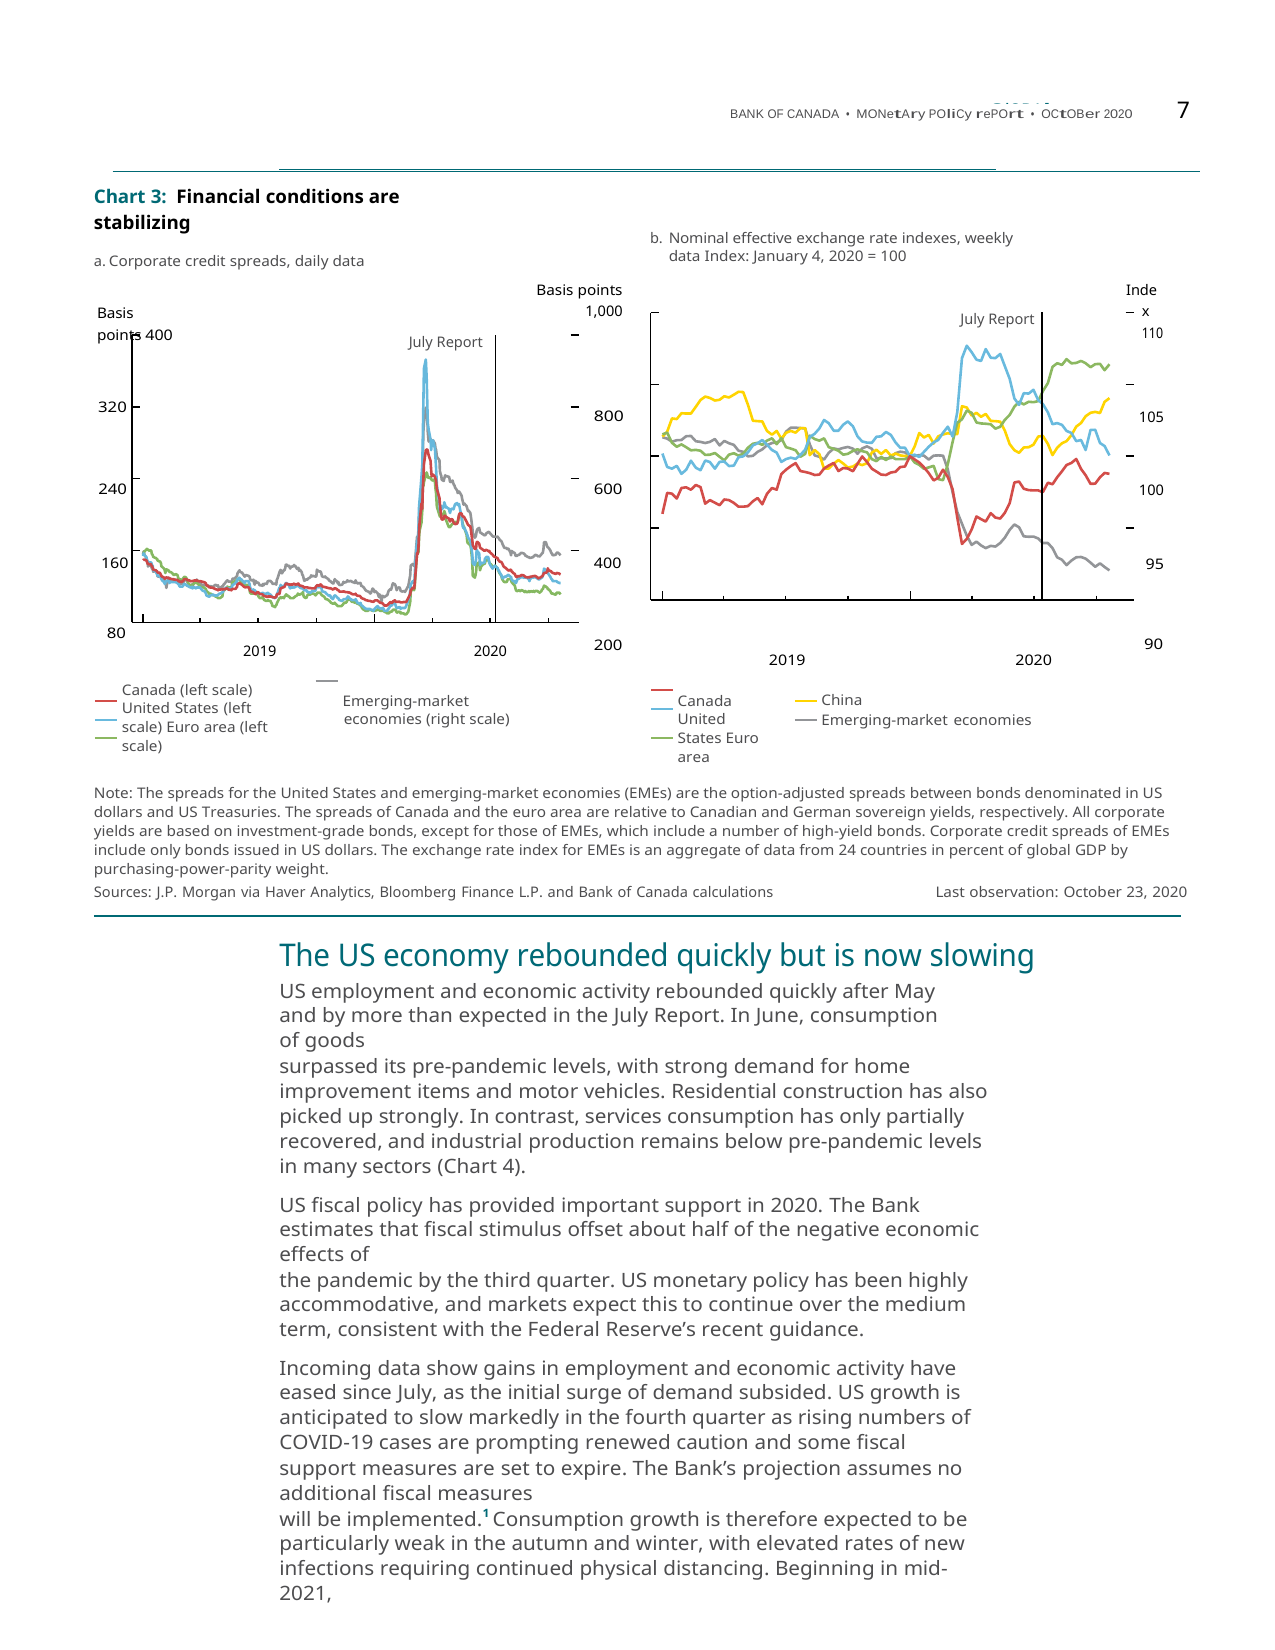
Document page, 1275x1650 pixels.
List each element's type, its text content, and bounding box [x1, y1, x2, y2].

text Basis points [486, 280, 622, 300]
text US employment and economic activity rebounded quickly after May and by more than expected in the July Report. In June, consumption of goods [279, 978, 941, 1054]
text 1,000 [486, 301, 622, 321]
list Nominal effective exchange rate indexes, weekly data Index: January 4, 2020 = 100 [650, 228, 1024, 266]
text Canada United States Euro area [677, 691, 771, 767]
text 105 [1139, 406, 1204, 426]
text 320 [98, 397, 129, 417]
text US fiscal policy has provided important support in 2020. The Bank estimates that fiscal stimulus offset about half of the negative economic effects of [279, 1192, 996, 1267]
text will be implemented.1 Consumption growth is therefore expected to be particularly weak in the autumn and winter, with elevated rates of new infections requiring continued physical distancing. Beginning in mid-2021, [279, 1506, 988, 1606]
text Emerging-market economies [821, 709, 1204, 729]
text Index 110 [1126, 280, 1164, 343]
text Chart 3: Financial conditions are stabilizing [94, 184, 479, 235]
text China [821, 690, 1204, 709]
list Corporate credit spreads, daily data [94, 251, 479, 270]
text 200 [527, 634, 622, 654]
text 90 [1144, 636, 1204, 653]
text Basis points 400 [97, 303, 180, 344]
text Note: The spreads for the United States and emerging-market economies (EMEs) are the option-adjusted spreads between bonds denominated in US dollars and US Treasuries. The spreads of Canada and the euro area are relative to Canadian and German sovereign yields, respectively. All corporate yields are based on investment-grade bonds, except for those of EMEs, which include a number of high-yield bonds. Corporate credit spreads of EMEs include only bonds issued in US dollars. The exchange rate index for EMEs is an aggregate of data from 24 countries in percent of global GDP by purchasing-power-parity weight. [94, 784, 1179, 878]
text 2019 2020 [243, 642, 511, 660]
text Sources: J.P. Morgan via Haver Analytics, Bloomberg Finance L.P. and Bank of Canada calculations Last observation: October 23, 2020 [94, 882, 1204, 902]
text the pandemic by the third quarter. US monetary policy has been highly accommodative, and markets expect this to continue over the medium term, consistent with the Federal Reserve’s recent guidance. [279, 1267, 979, 1343]
text Emerging-market economies (right scale) [342, 691, 548, 729]
text 160 400 95 [101, 553, 1204, 574]
text 800 [594, 406, 626, 426]
text Incoming data show gains in employment and economic activity have eased since July, as the initial surge of demand subsided. US growth is anticipated to slow markedly in the fourth quarter as rising numbers of COVID-19 cases are prompting renewed caution and some fiscal support measures are set to expire. The Bank’s projection assumes no additional fiscal measures [279, 1355, 977, 1506]
text 100 [1137, 480, 1166, 500]
subtitle The US economy rebounded quickly but is now slowing [279, 933, 1204, 976]
text Canada (left scale) United States (left scale) Euro area (left scale) [122, 680, 293, 756]
text 240 [98, 479, 129, 499]
text 2019 2020 [769, 653, 1204, 669]
text 80 [107, 625, 511, 642]
text surpassed its pre-pandemic levels, with strong demand for home improvement items and motor vehicles. Residential construction has also picked up strongly. In contrast, services consumption has only partially recovered, and industrial production remains below pre-pandemic levels in many sectors (Chart 4). [279, 1054, 996, 1179]
text 600 [593, 479, 626, 499]
